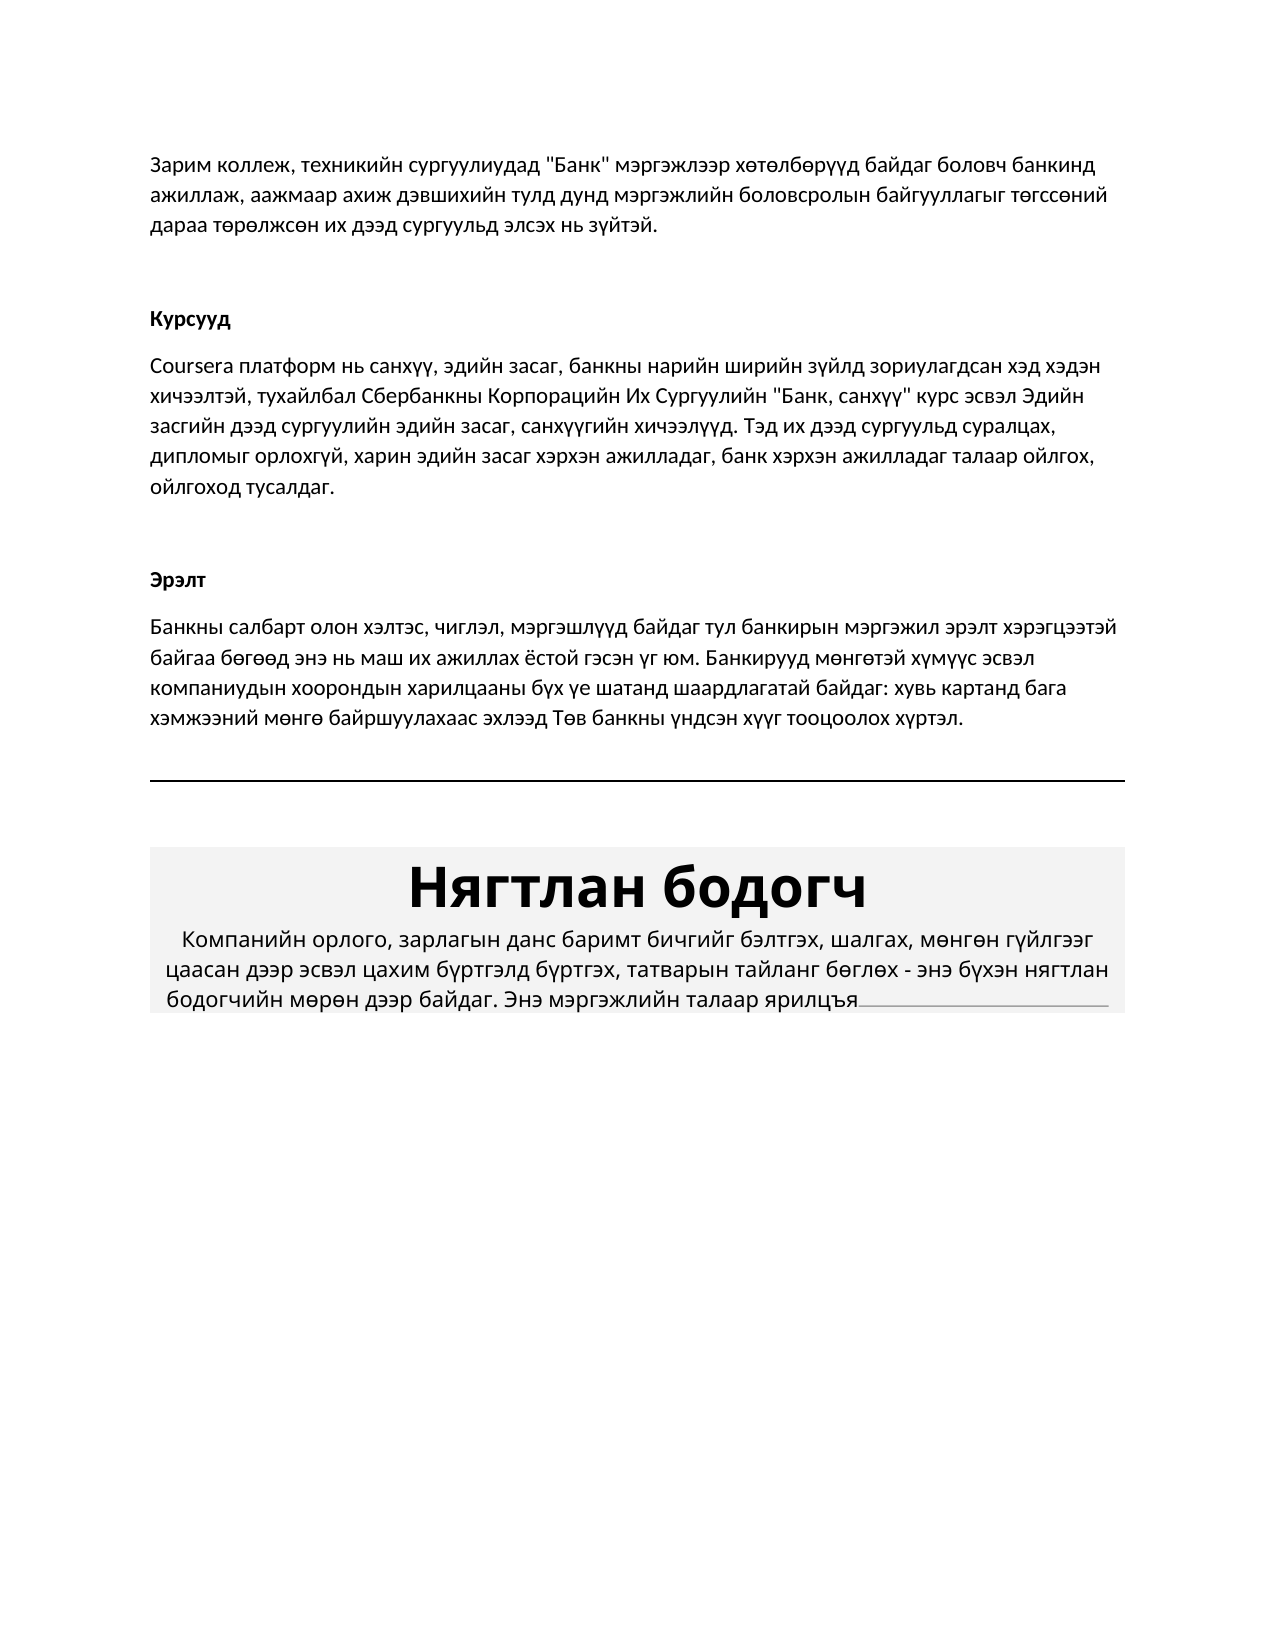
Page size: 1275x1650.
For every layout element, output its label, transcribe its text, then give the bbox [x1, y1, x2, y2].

text Зарим коллеж, техникийн сургуулиудад "Банк" мэргэжлээр хөтөлбөрүүд байдаг боловч банкинд ажиллаж, аажмаар ахиж дэвшихийн тулд дунд мэргэжлийн боловсролын байгууллагыг төгссөний дараа төрөлжсөн их дээд сургуульд элсэх нь зүйтэй. [150, 150, 1125, 238]
text Нягтлан бодогч [150, 847, 1125, 924]
text Компанийн орлого, зарлагын данс баримт бичгийг бэлтгэх, шалгах, мөнгөн гүйлгээг цаасан дээр эсвэл цахим бүртгэлд бүртгэх, татварын тайланг бөглөх - энэ бүхэн нягтлан бодогчийн мөрөн дээр байдаг. Энэ мэргэжлийн талаар ярилцъя [150, 924, 1125, 1013]
text Курсууд [150, 304, 1125, 332]
text Coursera платформ нь санхүү, эдийн засаг, банкны нарийн ширийн зүйлд зориулагдсан хэд хэдэн хичээлтэй, тухайлбал Сбербанкны Корпорацийн Их Сургуулийн "Банк, санхүү" курс эсвэл Эдийн засгийн дээд сургуулийн эдийн засаг, санхүүгийн хичээлүүд. Тэд их дээд сургуульд суралцах, дипломыг орлохгүй, харин эдийн засаг хэрхэн ажилладаг, банк хэрхэн ажилладаг талаар ойлгох, ойлгоход тусалдаг. [150, 351, 1125, 500]
text Эрэлт [150, 566, 1125, 594]
text Банкны салбарт олон хэлтэс, чиглэл, мэргэшлүүд байдаг тул банкирын мэргэжил эрэлт хэрэгцээтэй байгаа бөгөөд энэ нь маш их ажиллах ёстой гэсэн үг юм. Банкирууд мөнгөтэй хүмүүс эсвэл компаниудын хоорондын харилцааны бүх үе шатанд шаардлагатай байдаг: хувь картанд бага хэмжээний мөнгө байршуулахаас эхлээд Төв банкны үндсэн хүүг тооцоолох хүртэл. [150, 612, 1125, 731]
